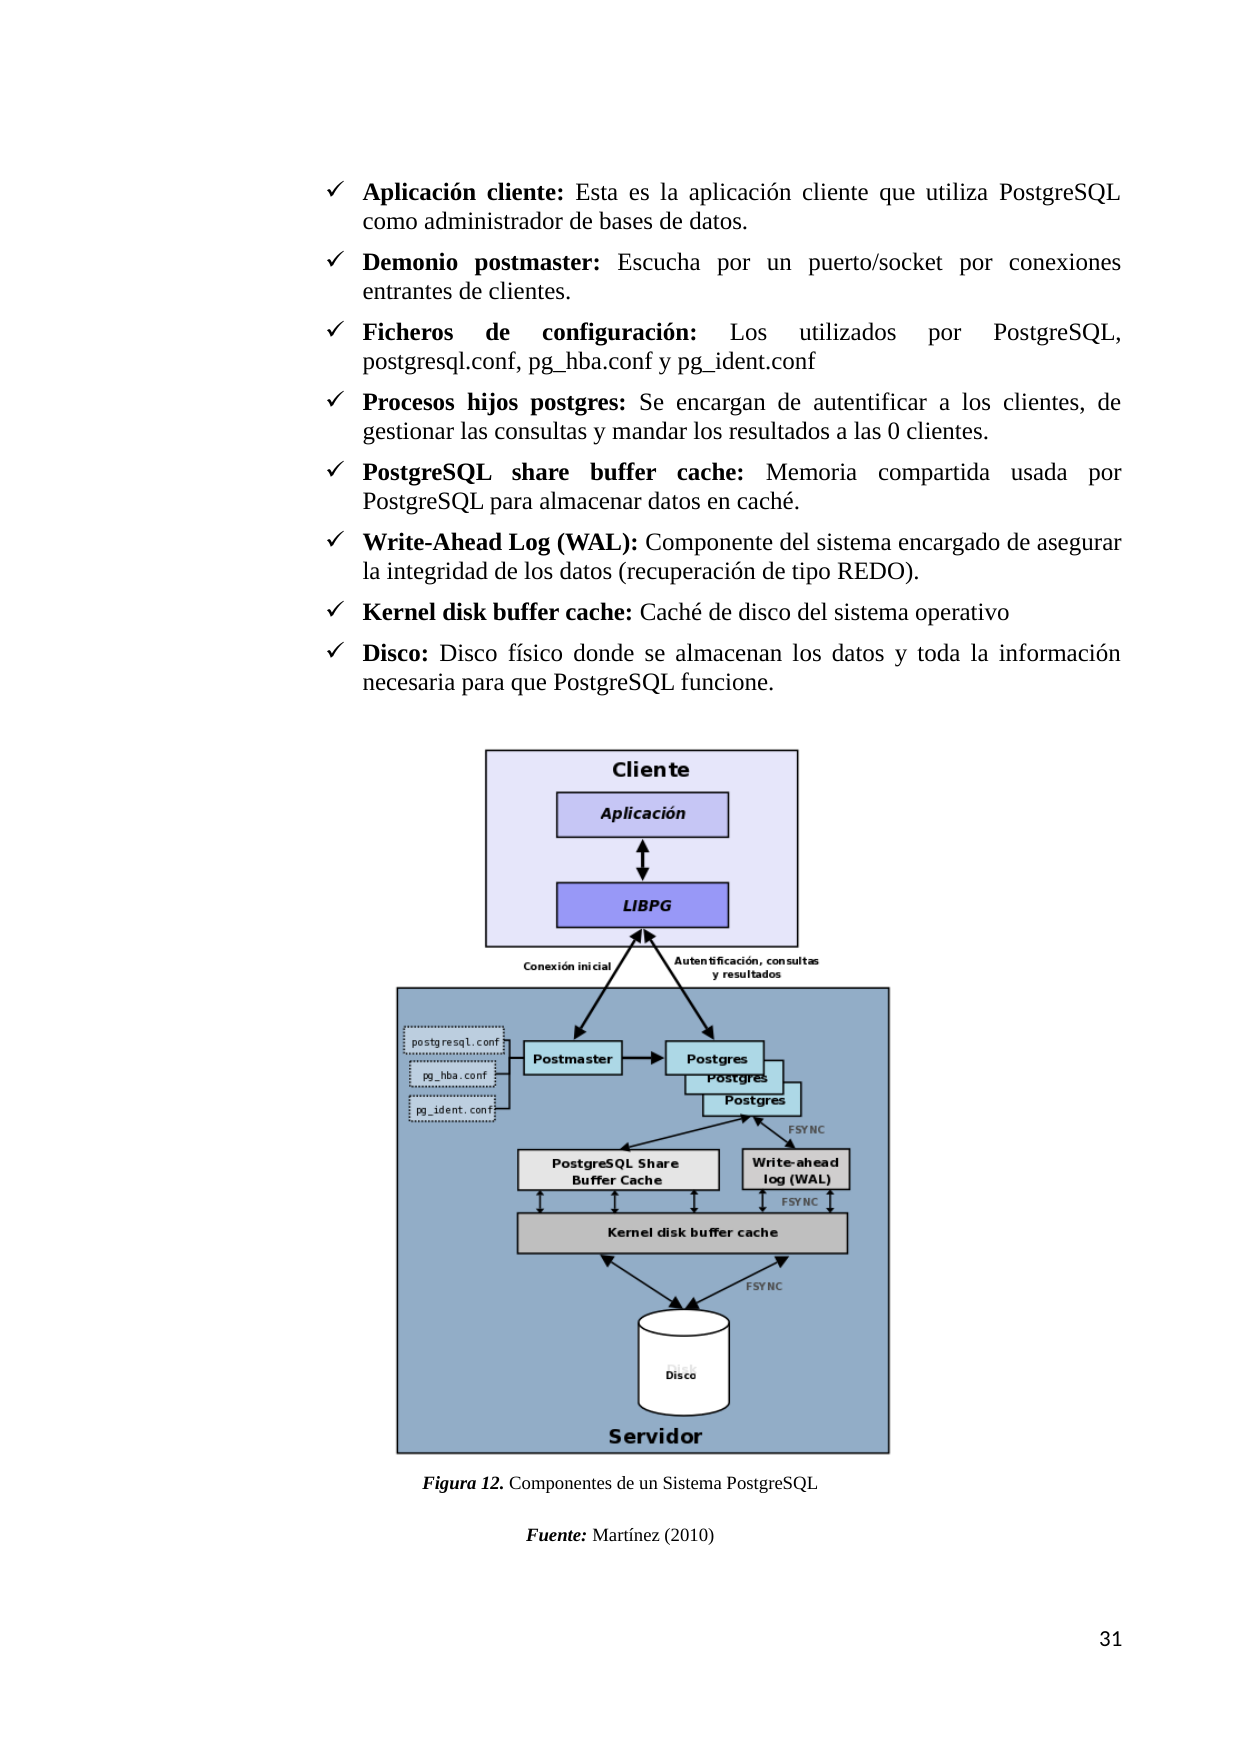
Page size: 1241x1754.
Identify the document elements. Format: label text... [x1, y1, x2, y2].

list Aplicación cliente: Esta es la aplicación cliente que utiliza PostgreSQL como administrador de bases de datos. [325, 177, 1122, 235]
list Procesos hijos postgres: Se encargan de autentificar a los clientes, de gestionar las consultas y mandar los resultados a las 0 clientes. [325, 387, 1122, 445]
list Write-Ahead Log (WAL): Componente del sistema encargado de asegurar la integridad de los datos (recuperación de tipo REDO). [325, 527, 1122, 585]
list Demonio postmaster: Escucha por un puerto/socket por conexiones entrantes de clientes. [325, 247, 1122, 305]
list Disco: Disco físico donde se almacenan los datos y toda la información necesaria para que PostgreSQL funcione. [325, 638, 1122, 696]
picture [388, 740, 899, 1458]
list Kernel disk buffer cache: Caché de disco del sistema operativo [325, 597, 1122, 626]
list Ficheros de configuración: Los utilizados por PostgreSQL, postgresql.conf, pg_hba.conf y pg_ident.conf [325, 317, 1122, 375]
list PostgreSQL share buffer cache: Memoria compartida usada por PostgreSQL para almacenar datos en caché. [325, 457, 1122, 515]
